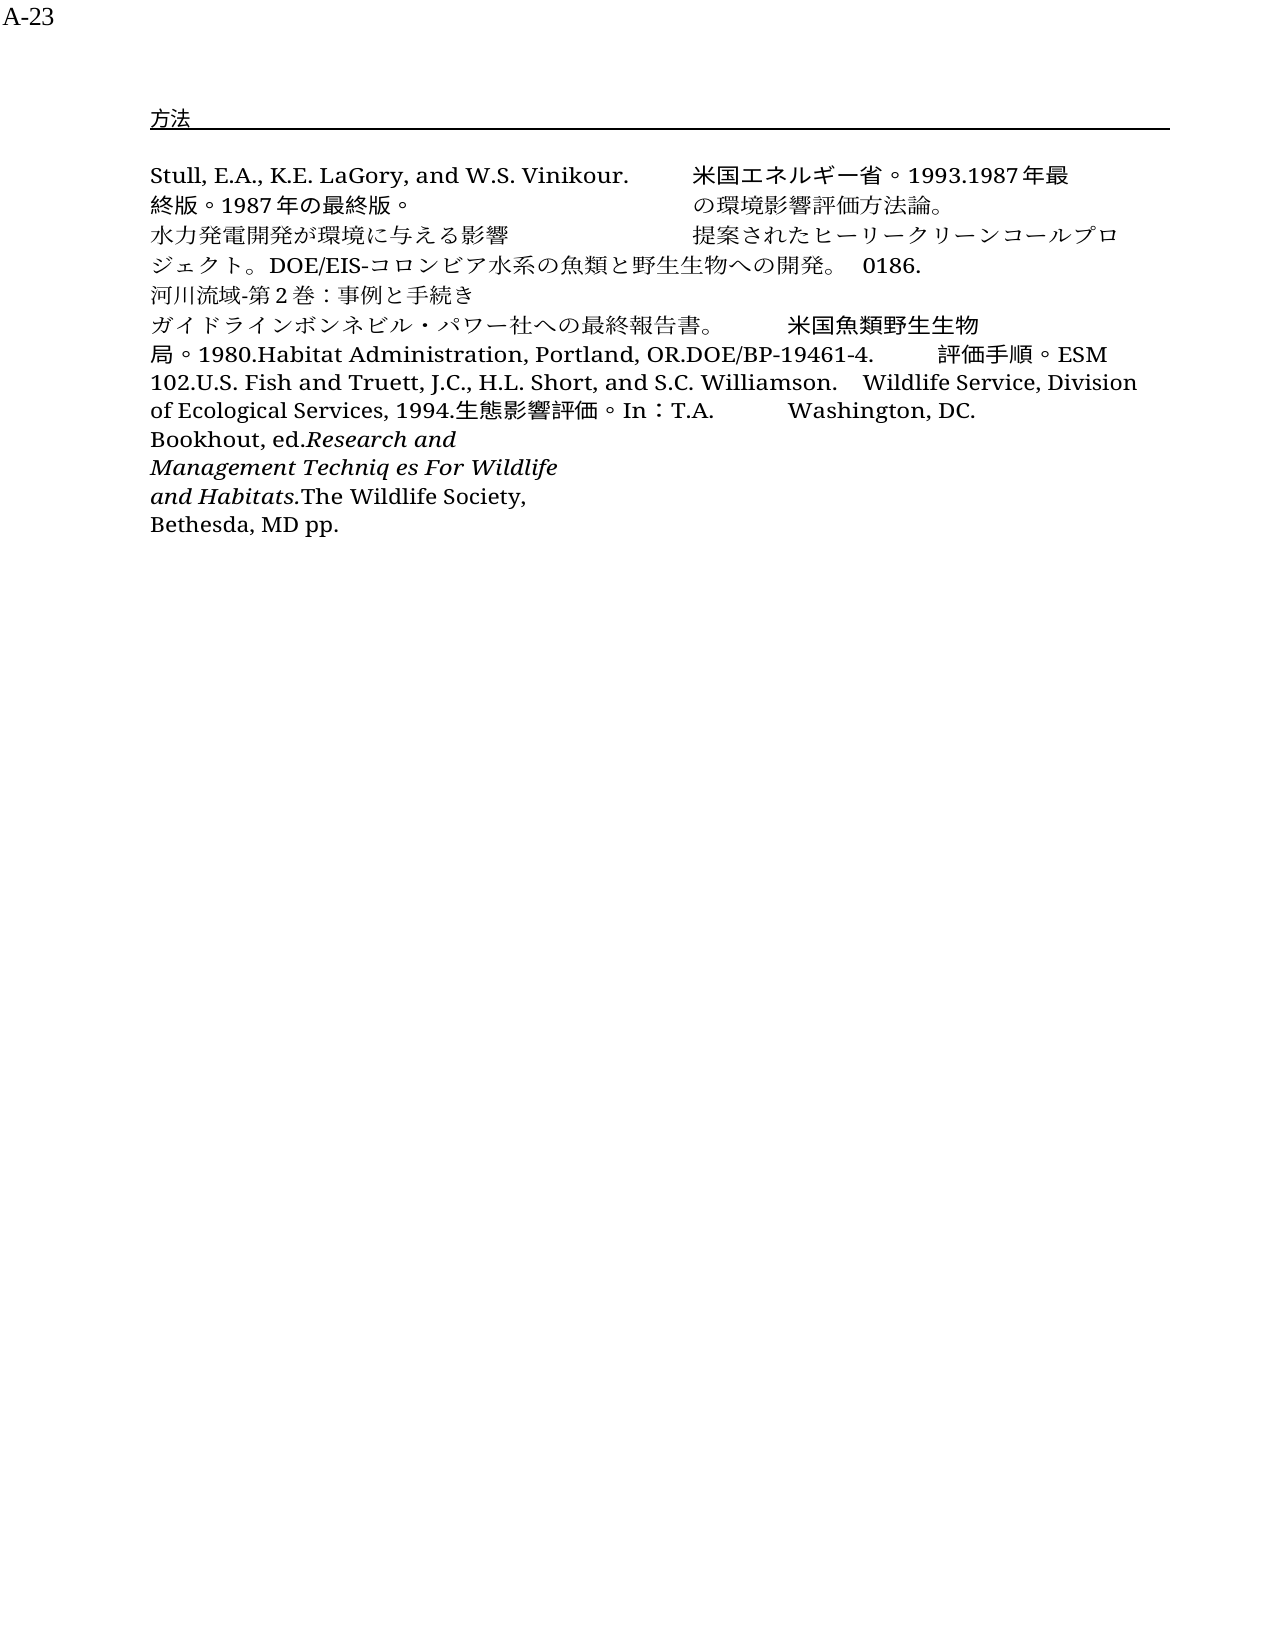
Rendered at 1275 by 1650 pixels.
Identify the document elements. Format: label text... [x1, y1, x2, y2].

text 水力発電開発が環境に与える影響 提案されたヒーリークリーンコールプロジェクト。DOE/EIS-コロンビア水系の魚類と野生生物への開発。 0186. [150, 219, 1134, 279]
text 河川流域-第2巻：事例と手続き [150, 279, 1200, 310]
text ガイドラインボンネビル・パワー社への最終報告書。 米国魚類野生生物局。1980.Habitat Administration, Portland, OR.DOE/BP-19461-4. 評価手順。ESM 102.U.S. Fish and Truett, J.C., H.L. Short, and S.C. Williamson. Wildlife Service, Division of Ecological Services, 1994.生態影響評価。In：T.A. Washington, DC. [150, 310, 1147, 425]
subtitle 方法 [150, 104, 1200, 133]
text Bookhout, ed.Research and Management Techniq es For Wildlife and Habitats.The Wildlife Society, Bethesda, MD pp. [150, 425, 579, 539]
text Stull, E.A., K.E. LaGory, and W.S. Vinikour. 米国エネルギー省。1993.1987年最終版。1987年の最終版。 の環境影響評価方法論。 [150, 161, 1082, 219]
